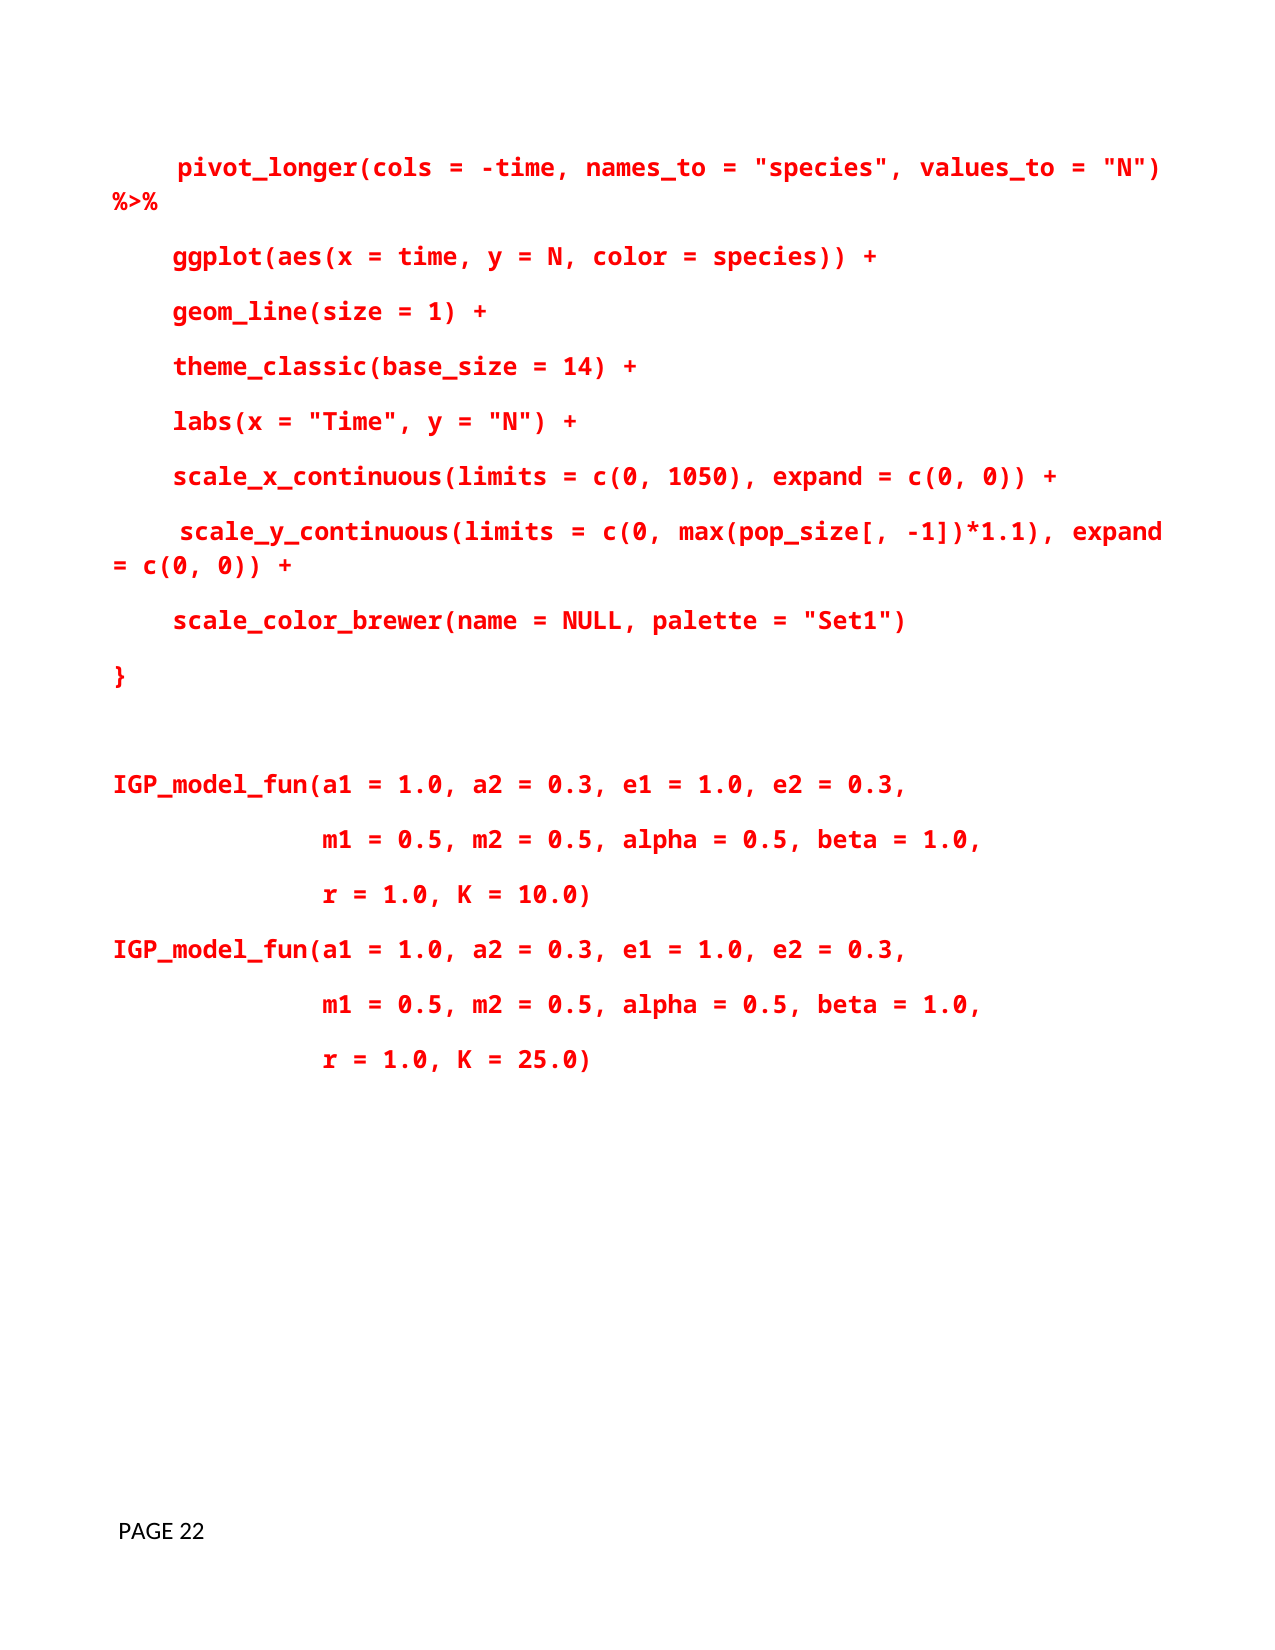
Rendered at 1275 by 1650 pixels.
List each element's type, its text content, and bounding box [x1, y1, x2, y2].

text scale_color_brewer(name = NULL, palette = "Set1") [112, 602, 1162, 636]
text pivot_longer(cols = -time, names_to = "species", values_to = "N") %>% [112, 150, 1162, 218]
text m1 = 0.5, m2 = 0.5, alpha = 0.5, beta = 1.0, [112, 987, 1162, 1021]
text r = 1.0, K = 25.0) [112, 1042, 1162, 1076]
text r = 1.0, K = 10.0) [112, 877, 1162, 911]
text scale_x_continuous(limits = c(0, 1050), expand = c(0, 0)) + [112, 458, 1162, 493]
text IGP_model_fun(a1 = 1.0, a2 = 0.3, e1 = 1.0, e2 = 0.3, [112, 767, 1162, 801]
text theme_classic(base_size = 14) + [112, 349, 1162, 383]
text IGP_model_fun(a1 = 1.0, a2 = 0.3, e1 = 1.0, e2 = 0.3, [112, 932, 1162, 966]
text m1 = 0.5, m2 = 0.5, alpha = 0.5, beta = 1.0, [112, 822, 1162, 856]
text ggplot(aes(x = time, y = N, color = species)) + [112, 239, 1162, 273]
text labs(x = "Time", y = "N") + [112, 404, 1162, 438]
text } [112, 657, 1162, 691]
text scale_y_continuous(limits = c(0, max(pop_size[, -1])*1.1), expand = c(0, 0)) + [112, 513, 1162, 582]
text geom_line(size = 1) + [112, 294, 1162, 328]
